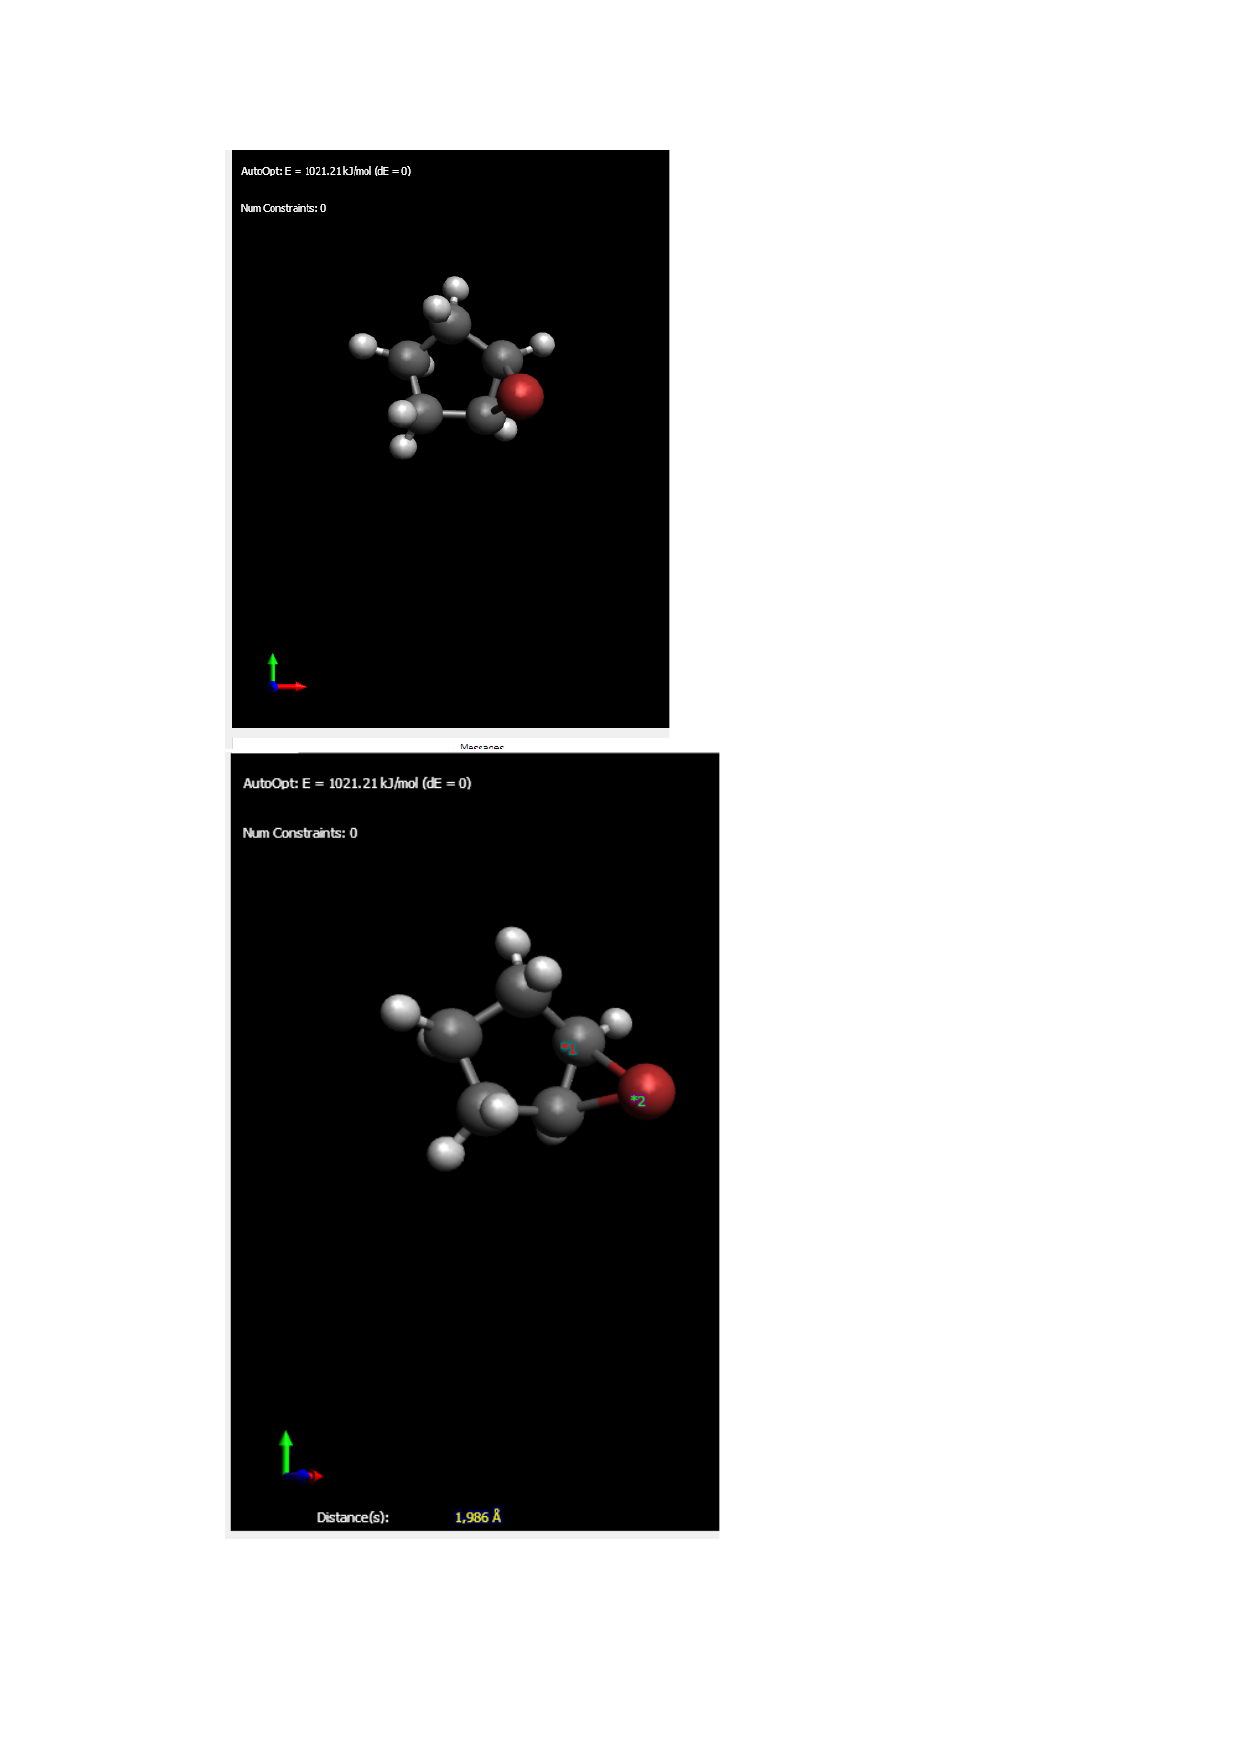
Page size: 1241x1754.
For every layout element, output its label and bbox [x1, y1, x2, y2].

picture [225, 752, 720, 1539]
picture [225, 150, 670, 749]
